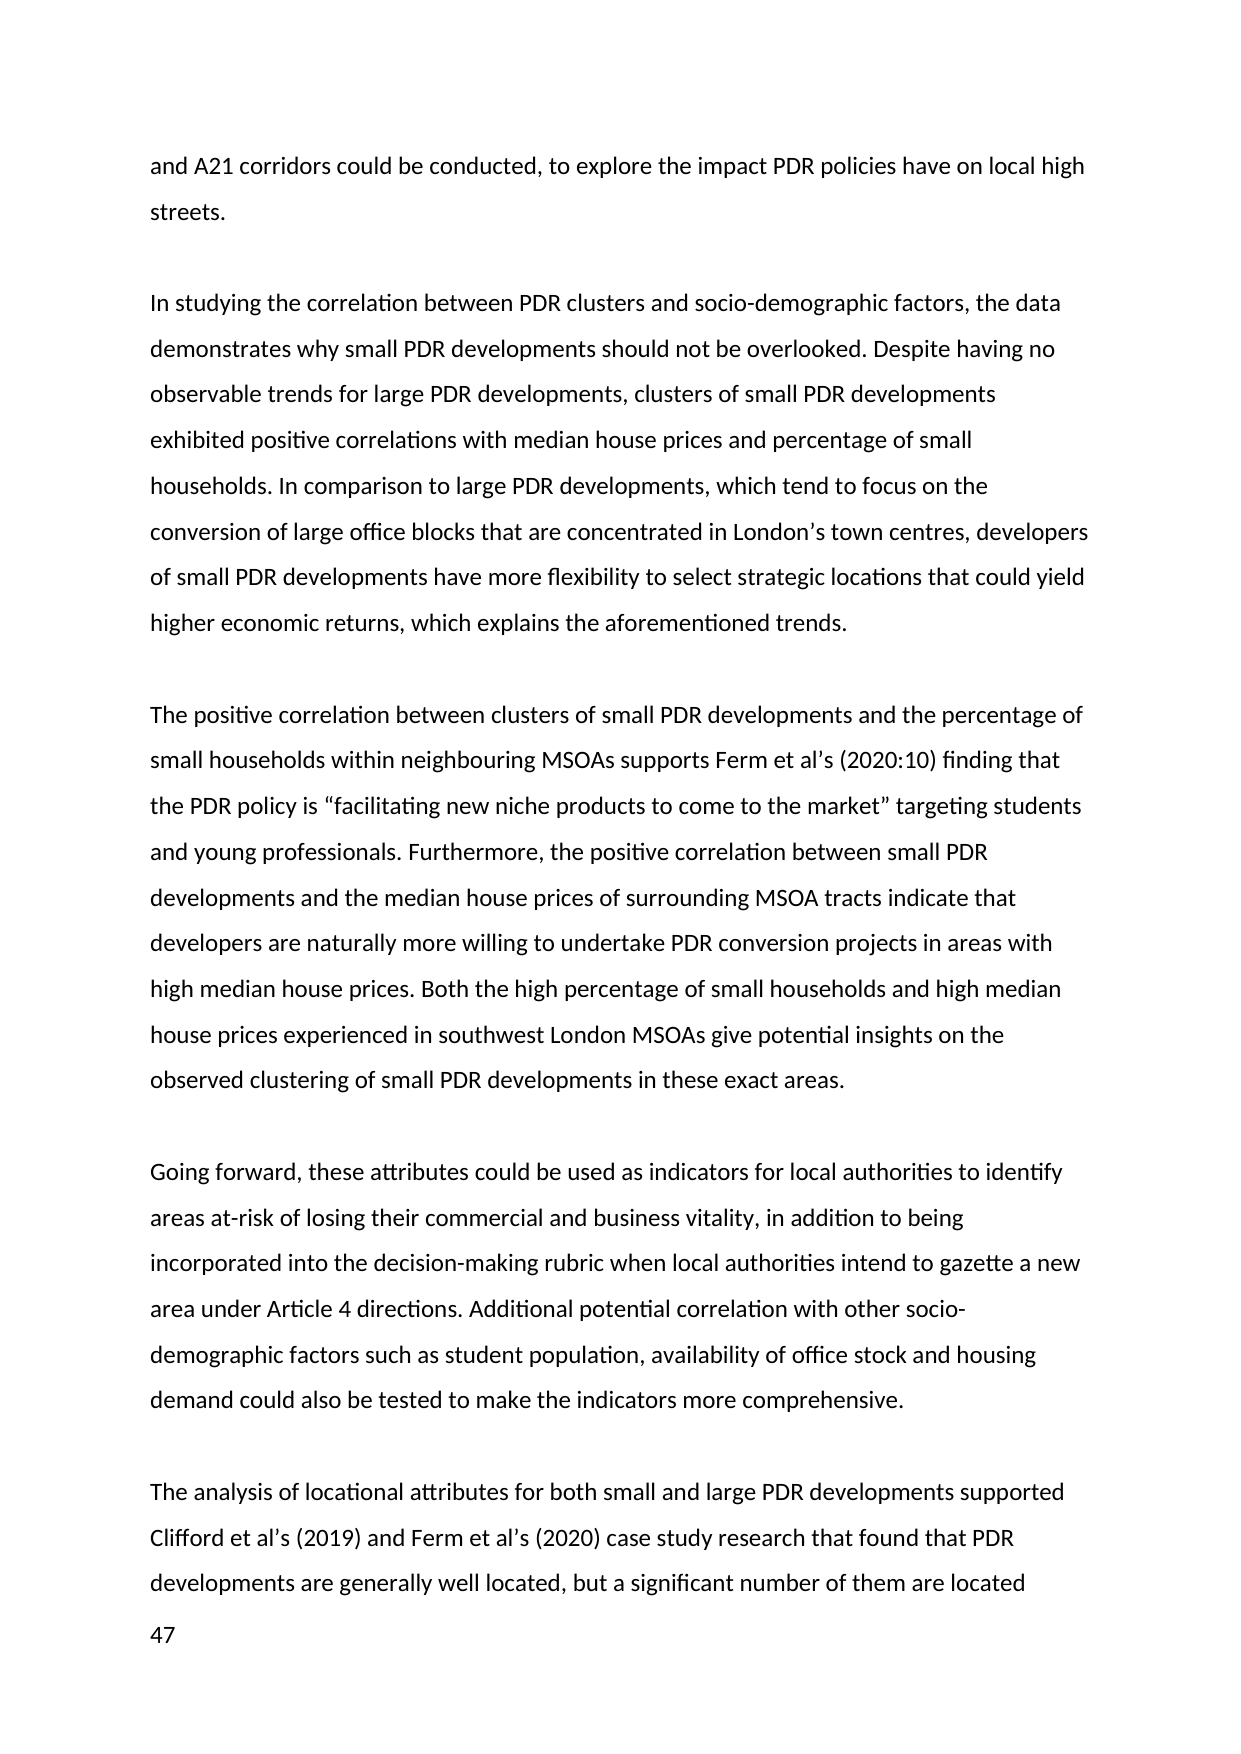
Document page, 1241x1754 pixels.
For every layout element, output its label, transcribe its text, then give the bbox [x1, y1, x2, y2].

text In studying the correlation between PDR clusters and socio-demographic factors, the data demonstrates why small PDR developments should not be overlooked. Despite having no observable trends for large PDR developments, clusters of small PDR developments exhibited positive correlations with median house prices and percentage of small households. In comparison to large PDR developments, which tend to focus on the conversion of large office blocks that are concentrated in London’s town centres, developers of small PDR developments have more flexibility to select strategic locations that could yield higher economic returns, which explains the aforementioned trends. [150, 287, 1090, 638]
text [150, 150, 1090, 226]
text Going forward, these attributes could be used as indicators for local authorities to identify areas at-risk of losing their commercial and business vitality, in addition to being incorporated into the decision-making rubric when local authorities intend to gazette a new area under Article 4 directions. Additional potential correlation with other socio-demographic factors such as student population, availability of office stock and housing demand could also be tested to make the indicators more comprehensive. [150, 1156, 1090, 1415]
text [150, 1476, 1090, 1598]
text The positive correlation between clusters of small PDR developments and the percentage of small households within neighbouring MSOAs supports Ferm et al’s (2020:10) finding that the PDR policy is “facilitating new niche products to come to the market” targeting students and young professionals. Furthermore, the positive correlation between small PDR developments and the median house prices of surrounding MSOA tracts indicate that developers are naturally more willing to undertake PDR conversion projects in areas with high median house prices. Both the high percentage of small households and high median house prices experienced in southwest London MSOAs give potential insights on the observed clustering of small PDR developments in these exact areas. [150, 699, 1090, 1095]
